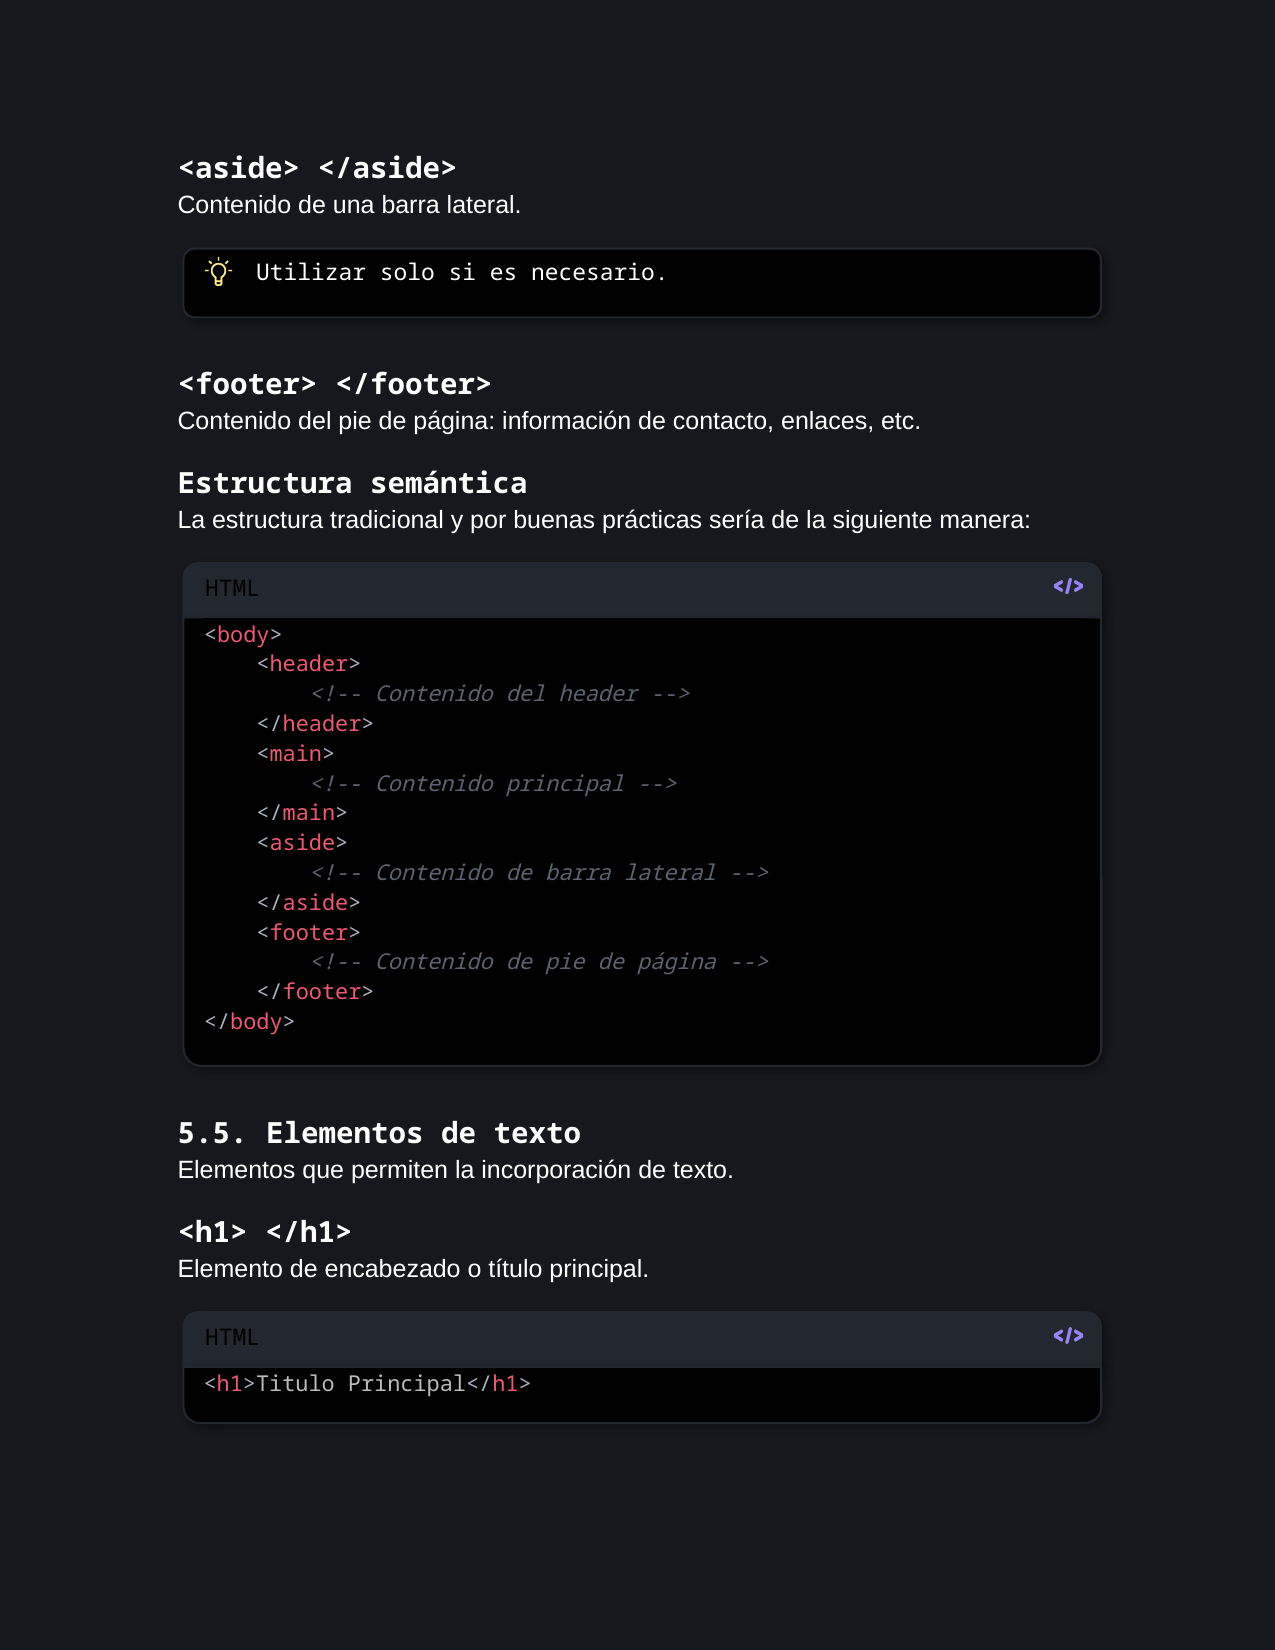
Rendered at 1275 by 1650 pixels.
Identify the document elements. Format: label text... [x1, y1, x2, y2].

text Contenido de una barra lateral. [177, 190, 1098, 219]
subtitle Elementos de texto [177, 1112, 1098, 1152]
subtitle Estructura semántica [177, 462, 1098, 502]
picture [1053, 571, 1084, 601]
picture [203, 256, 234, 286]
picture [1053, 1320, 1084, 1351]
text La estructura tradicional y por buenas prácticas sería de la siguiente manera: [177, 505, 1098, 534]
text Contenido del pie de página: información de contacto, enlaces, etc. [177, 406, 1098, 435]
text Elementos que permiten la incorporación de texto. [177, 1155, 1098, 1184]
subtitle <aside> </aside> [177, 148, 1098, 187]
subtitle <h1> </h1> [177, 1211, 1098, 1251]
subtitle <footer> </footer> [177, 363, 1098, 403]
text Elemento de encabezado o título principal. [177, 1254, 1098, 1283]
